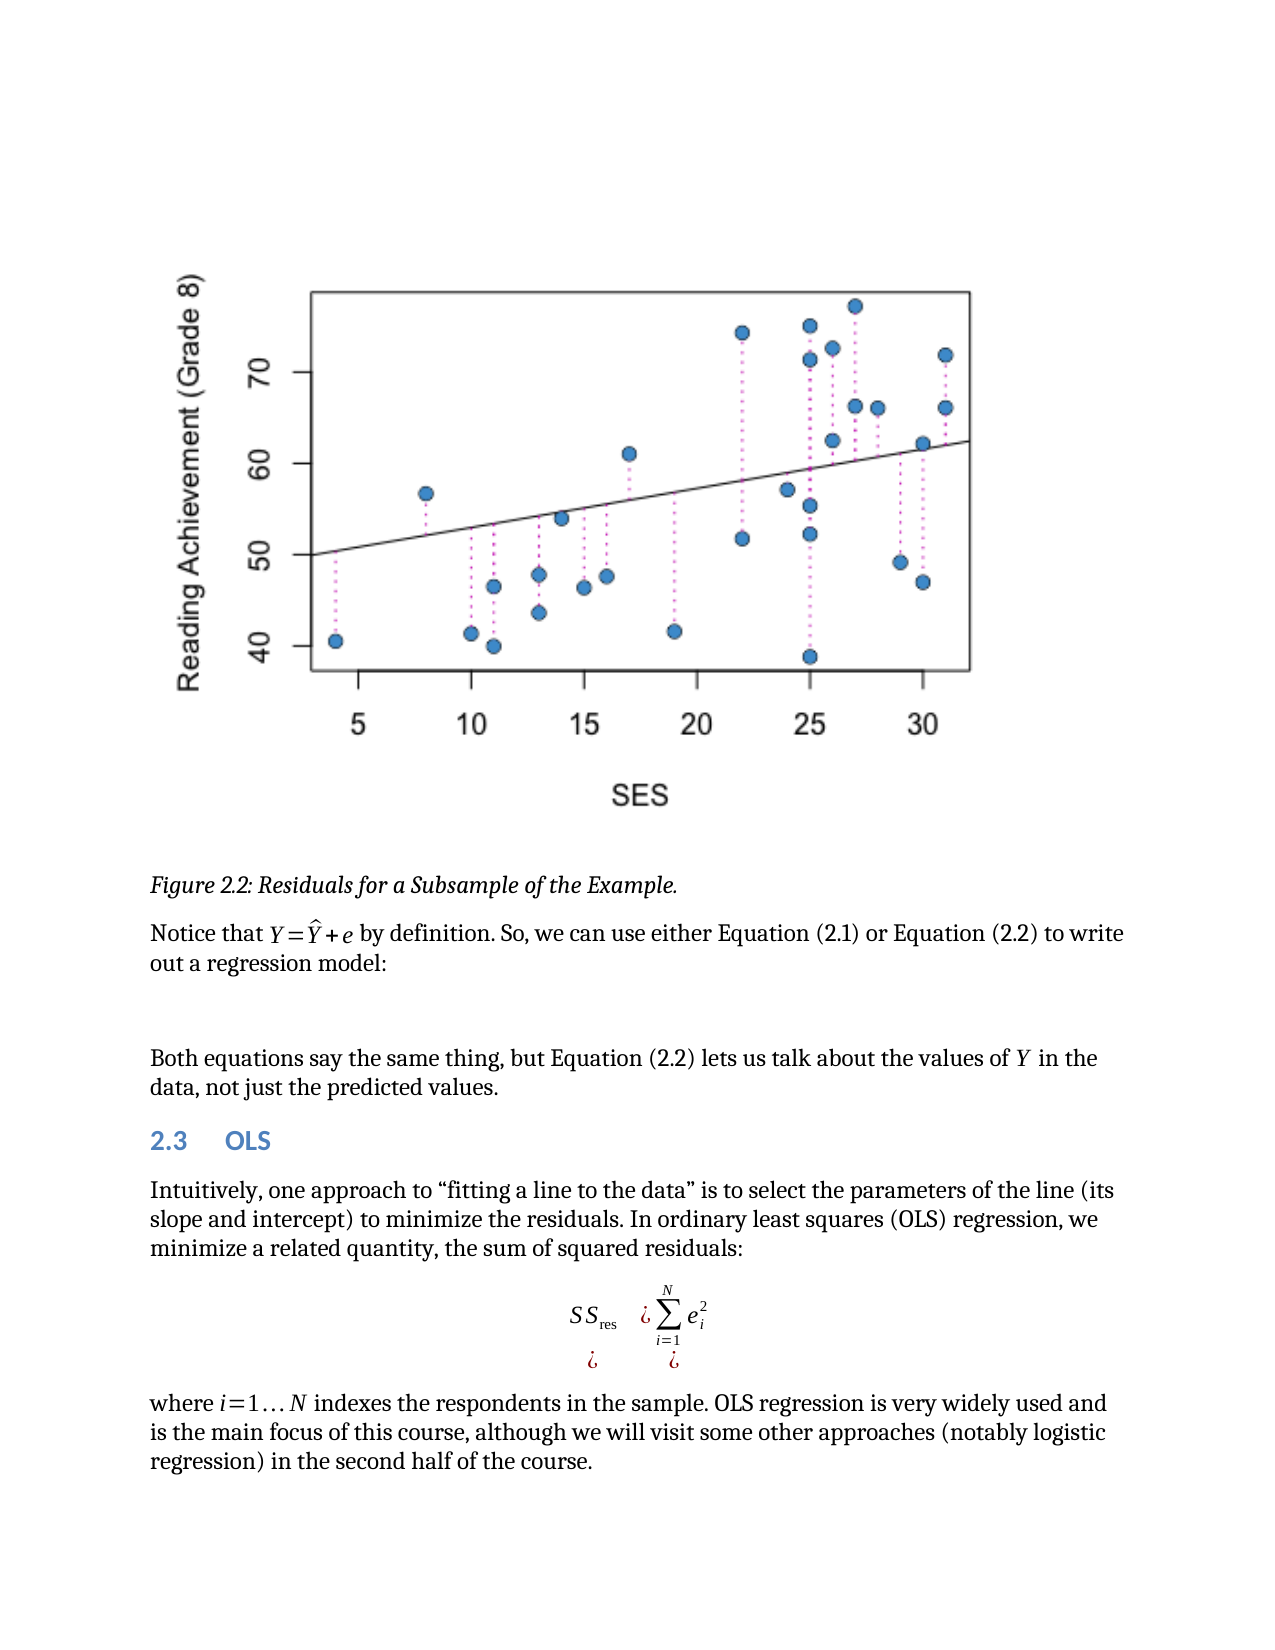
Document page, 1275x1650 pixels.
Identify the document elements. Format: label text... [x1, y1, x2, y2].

text Intuitively, one approach to “fitting a line to the data” is to select the parameters of the line (its slope and intercept) to minimize the residuals. In ordinary least squares (OLS) regression, we minimize a related quantity, the sum of squared residuals: [150, 1176, 1125, 1263]
text where indexes the respondents in the sample. OLS regression is very widely used and is the main focus of this course, although we will visit some other approaches (notably logistic regression) in the second half of the course. [150, 1389, 1125, 1476]
text Both equations say the same thing, but Equation (2.2) lets us talk about the values of in the data, not just the predicted values. [150, 1044, 1125, 1101]
text Notice that by definition. So, we can use either Equation (2.1) or Equation (2.2) to write out a regression model: [150, 918, 1125, 977]
text Figure 2.2: Residuals for a Subsample of the Example. [150, 871, 1125, 899]
picture [168, 150, 1044, 850]
subtitle 2.3 OLS [150, 1122, 1125, 1158]
